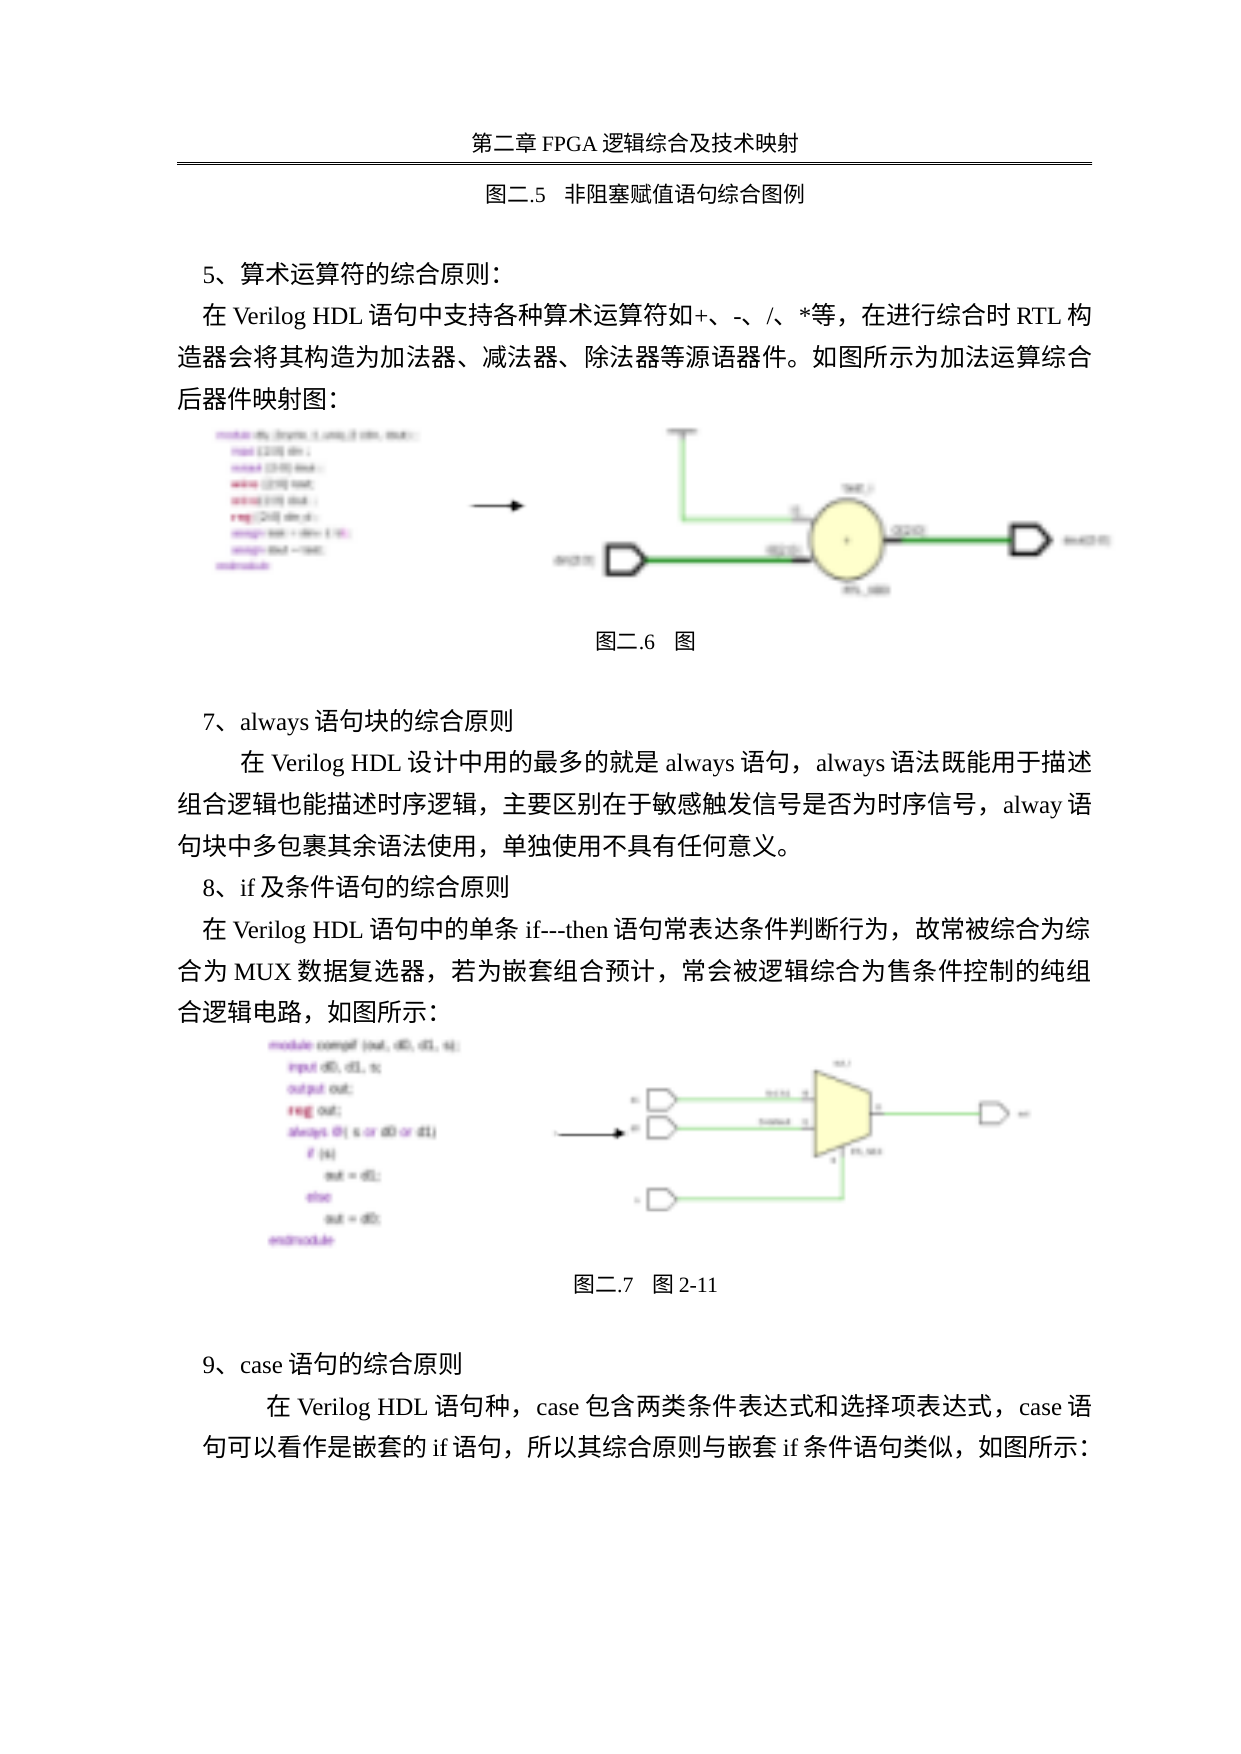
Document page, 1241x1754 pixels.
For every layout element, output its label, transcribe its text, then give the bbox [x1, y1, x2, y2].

text 图 [177, 624, 1092, 656]
text 在Verilog HDL语句中的单条if---then语句常表达条件判断行为，故常被综合为综合为MUX数据复选器，若为嵌套组合预计，常会被逻辑综合为售条件控制的纯组合逻辑电路，如图所示： [177, 905, 1092, 1030]
text 图2-11 [177, 1267, 1092, 1299]
list if及条件语句的综合原则 [177, 863, 1092, 905]
list always语句块的综合原则 [177, 697, 1092, 738]
text 5、算术运算符的综合原则： [177, 250, 1092, 291]
text 非阻塞赋值语句综合图例 [177, 177, 1092, 209]
text 在Verilog HDL语句种，case包含两类条件表达式和选择项表达式，case语句可以看作是嵌套的if语句，所以其综合原则与嵌套if条件语句类似，如图所示： [202, 1382, 1092, 1465]
list case语句的综合原则 [177, 1340, 1092, 1382]
text 在Verilog HDL设计中用的最多的就是always语句，always语法既能用于描述组合逻辑也能描述时序逻辑，主要区别在于敏感触发信号是否为时序信号，alway语句块中多包裹其余语法使用，单独使用不具有任何意义。 [177, 738, 1092, 863]
text 在Verilog HDL语句中支持各种算术运算符如+、-、/、*等，在进行综合时RTL构造器会将其构造为加法器、减法器、除法器等源语器件。如图所示为加法运算综合后器件映射图： [177, 291, 1092, 416]
